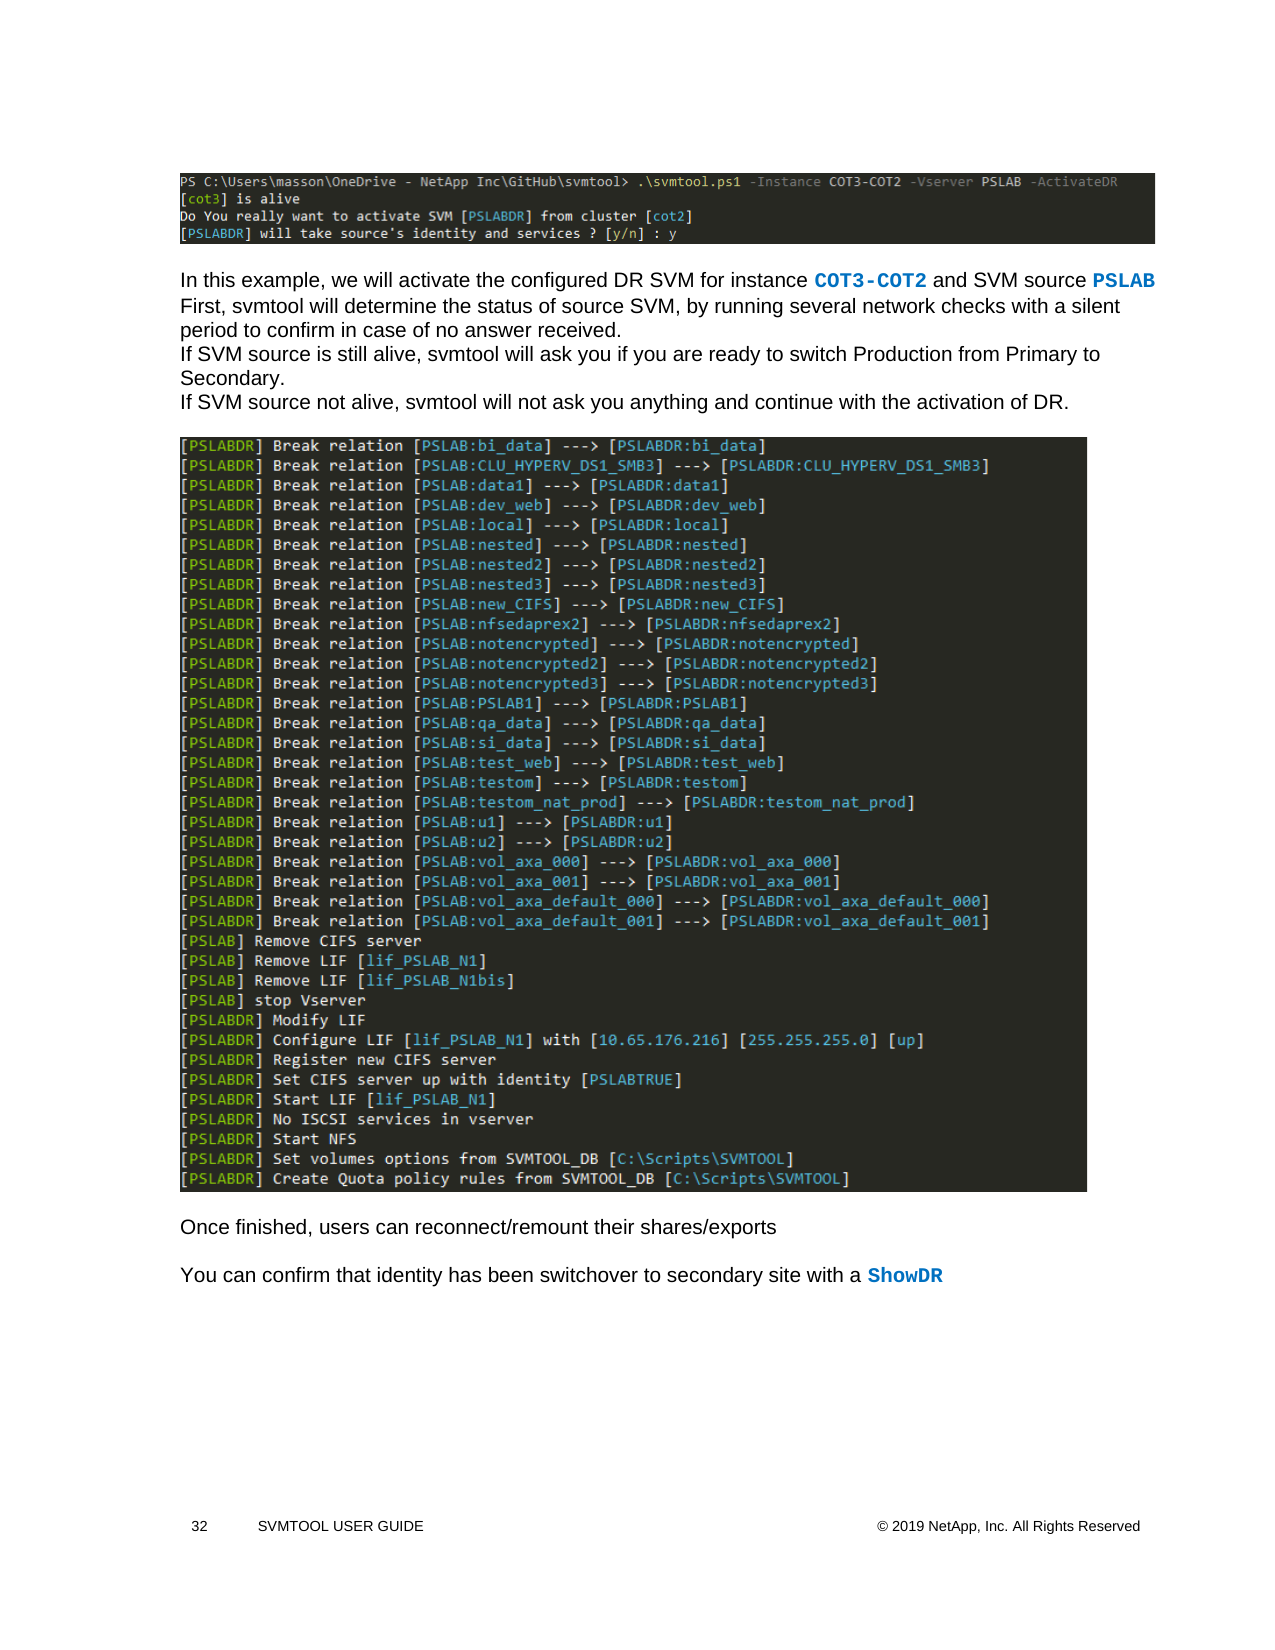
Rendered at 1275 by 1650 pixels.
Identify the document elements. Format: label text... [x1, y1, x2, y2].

text If SVM source not alive, svmtool will not ask you anything and continue with the activation of DR. [180, 390, 1155, 414]
text In this example, we will activate the configured DR SVM for instance COT3-COT2 and SVM source PSLAB [180, 268, 1155, 294]
text First, svmtool will determine the status of source SVM, by running several network checks with a silent period to confirm in case of no answer received. [180, 294, 1155, 342]
text Once finished, users can reconnect/remount their shares/exports [180, 1215, 1155, 1239]
text If SVM source is still alive, svmtool will ask you if you are ready to switch Production from Primary to Secondary. [180, 342, 1155, 390]
text You can confirm that identity has been switchover to secondary site with a ShowDR [180, 1263, 1155, 1289]
picture [180, 173, 1155, 244]
picture [180, 437, 1088, 1192]
